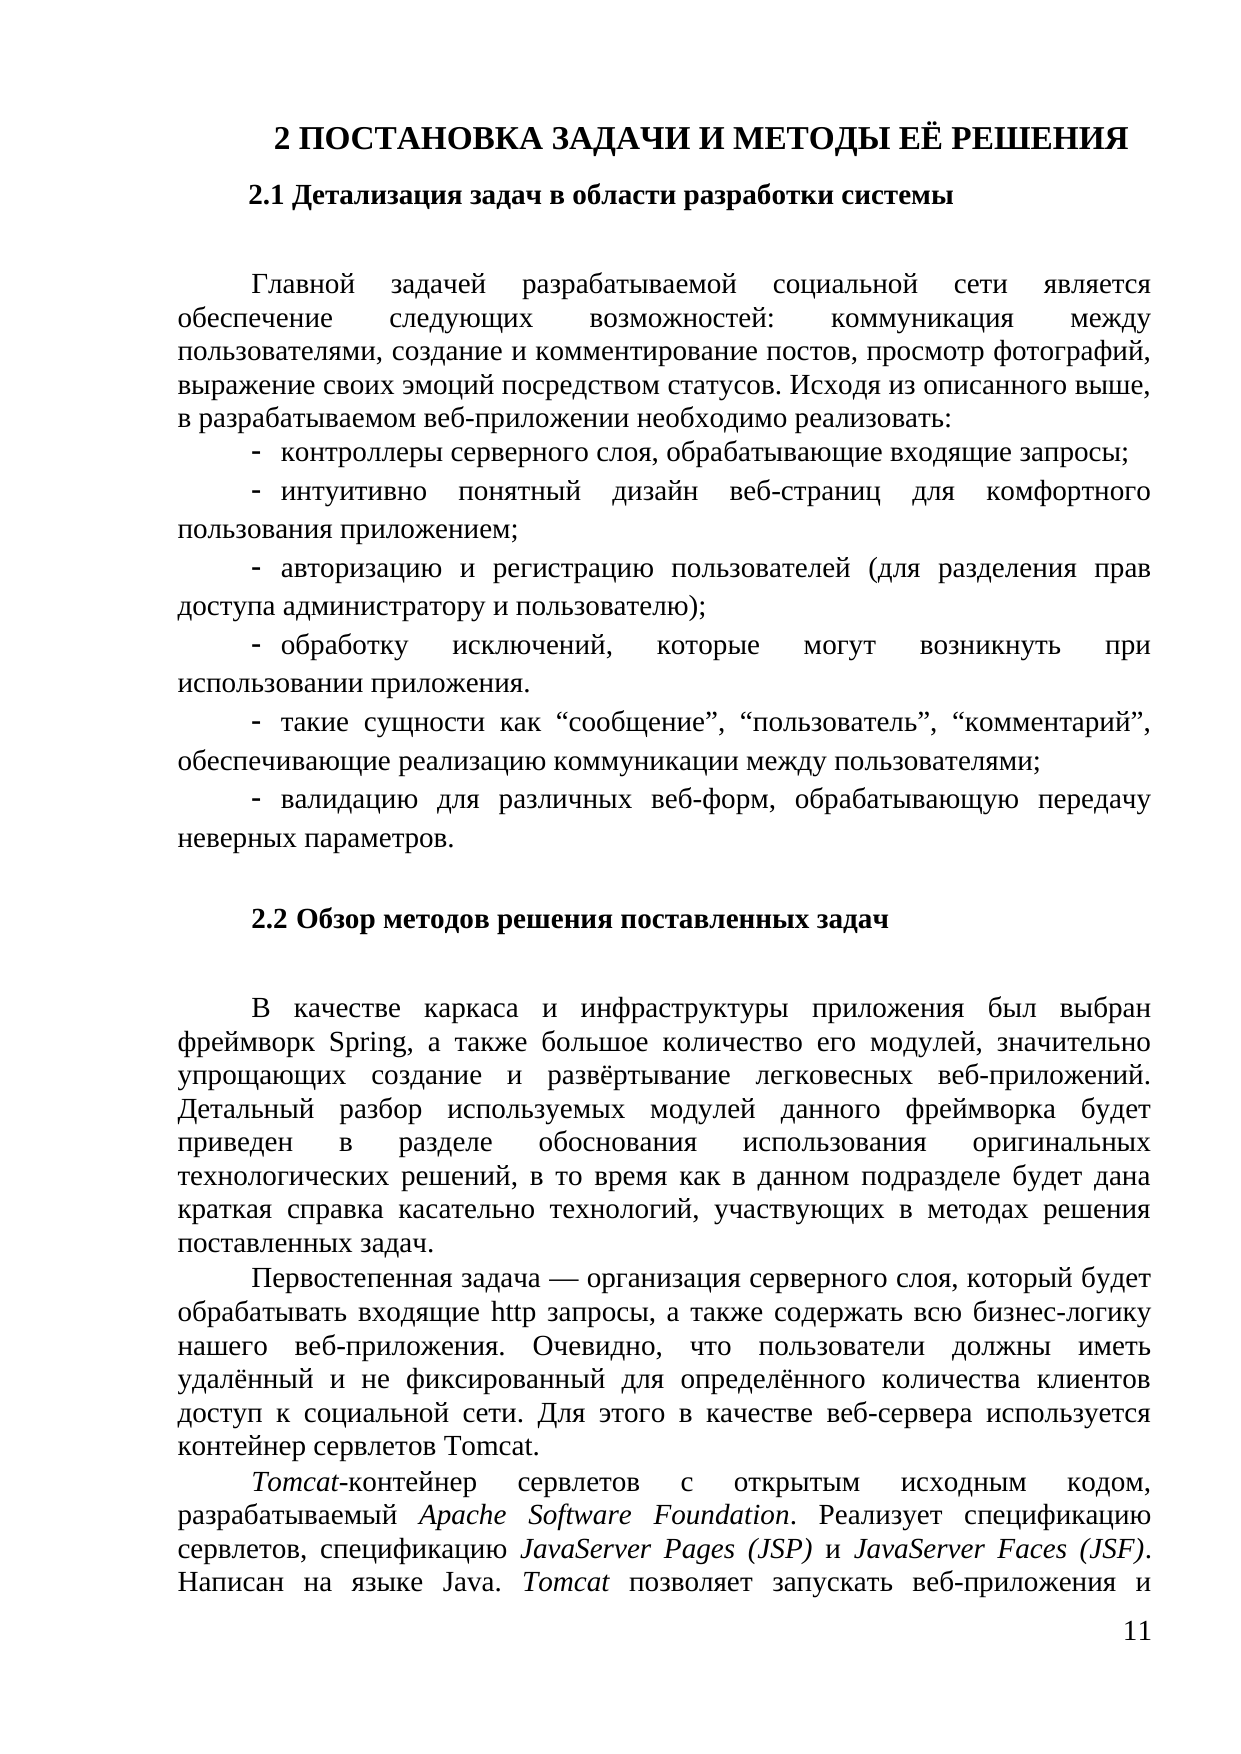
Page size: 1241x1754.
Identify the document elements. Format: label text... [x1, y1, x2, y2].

list контроллеры серверного слоя, обрабатывающие входящие запросы; [177, 434, 1152, 468]
list авторизацию и регистрацию пользователей (для разделения прав доступа администратору и пользователю); [177, 550, 1152, 622]
list такие сущности как “сообщение”, “пользователь”, “комментарий”, обеспечивающие реализацию коммуникации между пользователями; [177, 704, 1152, 776]
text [177, 1464, 1152, 1598]
list интуитивно понятный дизайн веб-страниц для комфортного пользования приложением; [177, 473, 1152, 545]
text В качестве каркаса и инфраструктуры приложения был выбран фреймворк Spring, а также большое количество его модулей, значительно упрощающих создание и развёртывание легковесных веб-приложений. Детальный разбор используемых модулей данного фреймворка будет приведен в разделе обоснования использования оригинальных технологических решений, в то время как в данном подразделе будет дана краткая справка касательно технологий, участвующих в методах решения поставленных задач. [177, 990, 1152, 1258]
list обработку исключений, которые могут возникнуть при использовании приложения. [177, 627, 1152, 699]
text 2 пОСТАНОВКА ЗАДАЧИ И МЕТОДЫ её РЕШЕНИЯ [251, 118, 1152, 156]
subtitle 2.1 Детализация задач в области разработки системы [213, 177, 1152, 211]
text Первостепенная задача — организация серверного слоя, который будет обрабатывать входящие http запросы, а также содержать всю бизнес-логику нашего веб-приложения. Очевидно, что пользователи должны иметь удалённый и не фиксированный для определённого количества клиентов доступ к социальной сети. Для этого в качестве веб-сервера используется контейнер сервлетов Tomcat. [177, 1261, 1152, 1462]
list валидацию для различных веб-форм, обрабатывающую передачу неверных параметров. [177, 781, 1152, 853]
text Главной задачей разрабатываемой социальной сети является обеспечение следующих возможностей: коммуникация между пользователями, создание и комментирование постов, просмотр фотографий, выражение своих эмоций посредством статусов. Исходя из описанного выше, в разрабатываемом веб-приложении необходимо реализовать: [177, 266, 1152, 434]
subtitle Обзор методов решения поставленных задач [251, 901, 1152, 935]
